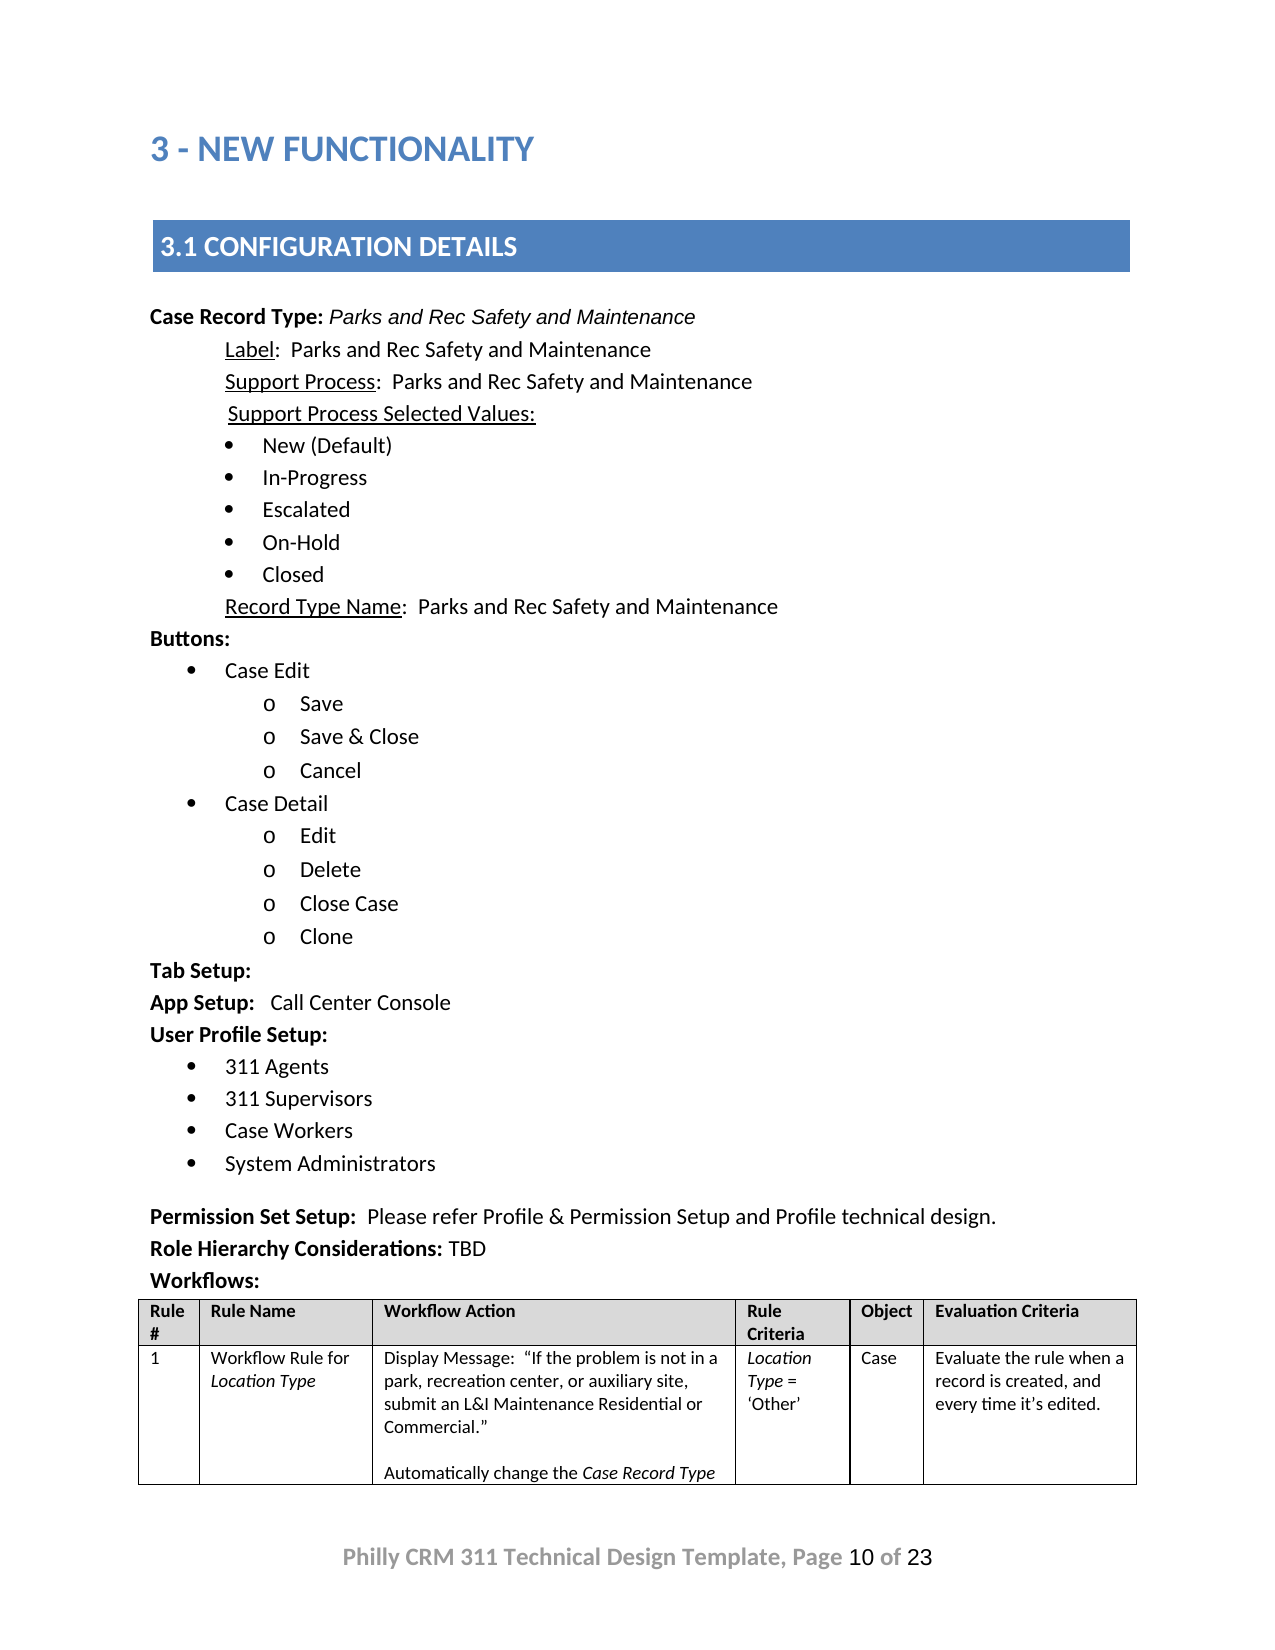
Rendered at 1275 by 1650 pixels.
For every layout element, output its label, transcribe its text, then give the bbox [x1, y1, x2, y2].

table_header Evaluation Criteria [924, 1300, 1136, 1345]
list Delete [262, 855, 1125, 884]
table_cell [200, 1346, 372, 1484]
table_cell Case [851, 1346, 923, 1484]
table_header Rule Criteria [736, 1300, 849, 1345]
list In-Progress [225, 463, 1125, 491]
list 311 Supervisors [187, 1084, 1125, 1112]
text Role Hierarchy Considerations: TBD [150, 1234, 1125, 1262]
list Save [262, 689, 1125, 718]
table_header Rule # [139, 1300, 199, 1345]
list System Administrators [187, 1149, 1125, 1177]
text Support Process Selected Values: [150, 399, 1125, 427]
list Save & Close [262, 722, 1125, 751]
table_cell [924, 1346, 1136, 1484]
text Support Process: Parks and Rec Safety and Maintenance [225, 367, 1125, 395]
text Buttons: [150, 624, 1125, 652]
list Closed [225, 560, 1125, 588]
list Clone [262, 922, 1125, 951]
subtitle 3 - NEW FUNCTIONALITY [150, 125, 1125, 171]
text Tab Setup: [150, 956, 1125, 984]
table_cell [373, 1346, 735, 1484]
text Permission Set Setup: Please refer Profile & Permission Setup and Profile technical design. [150, 1202, 1125, 1230]
list New (Default) [225, 431, 1125, 459]
table_header Object [851, 1300, 923, 1345]
table_header Workflow Action [373, 1300, 735, 1345]
text User Profile Setup: [150, 1020, 1125, 1048]
list Case Edit [187, 657, 1125, 684]
text Case Record Type: Parks and Rec Safety and Maintenance [150, 302, 1125, 331]
list 311 Agents [187, 1052, 1125, 1080]
list Cancel [262, 756, 1125, 785]
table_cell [736, 1346, 849, 1484]
list Escalated [225, 496, 1125, 524]
list Edit [262, 822, 1125, 851]
text Workflows: [150, 1266, 1125, 1294]
text Label: Parks and Rec Safety and Maintenance [150, 335, 1125, 363]
table_header Rule Name [200, 1300, 372, 1345]
list Case Detail [187, 789, 1125, 817]
list Close Case [262, 889, 1125, 918]
table_header 3.1 CONFIGURATION DETAILS [155, 223, 1128, 270]
text App Setup: Call Center Console [150, 988, 1125, 1016]
list On-Hold [225, 528, 1125, 556]
list Case Workers [187, 1117, 1125, 1145]
text Record Type Name: Parks and Rec Safety and Maintenance [225, 592, 1125, 620]
table_cell 1 [139, 1346, 199, 1484]
